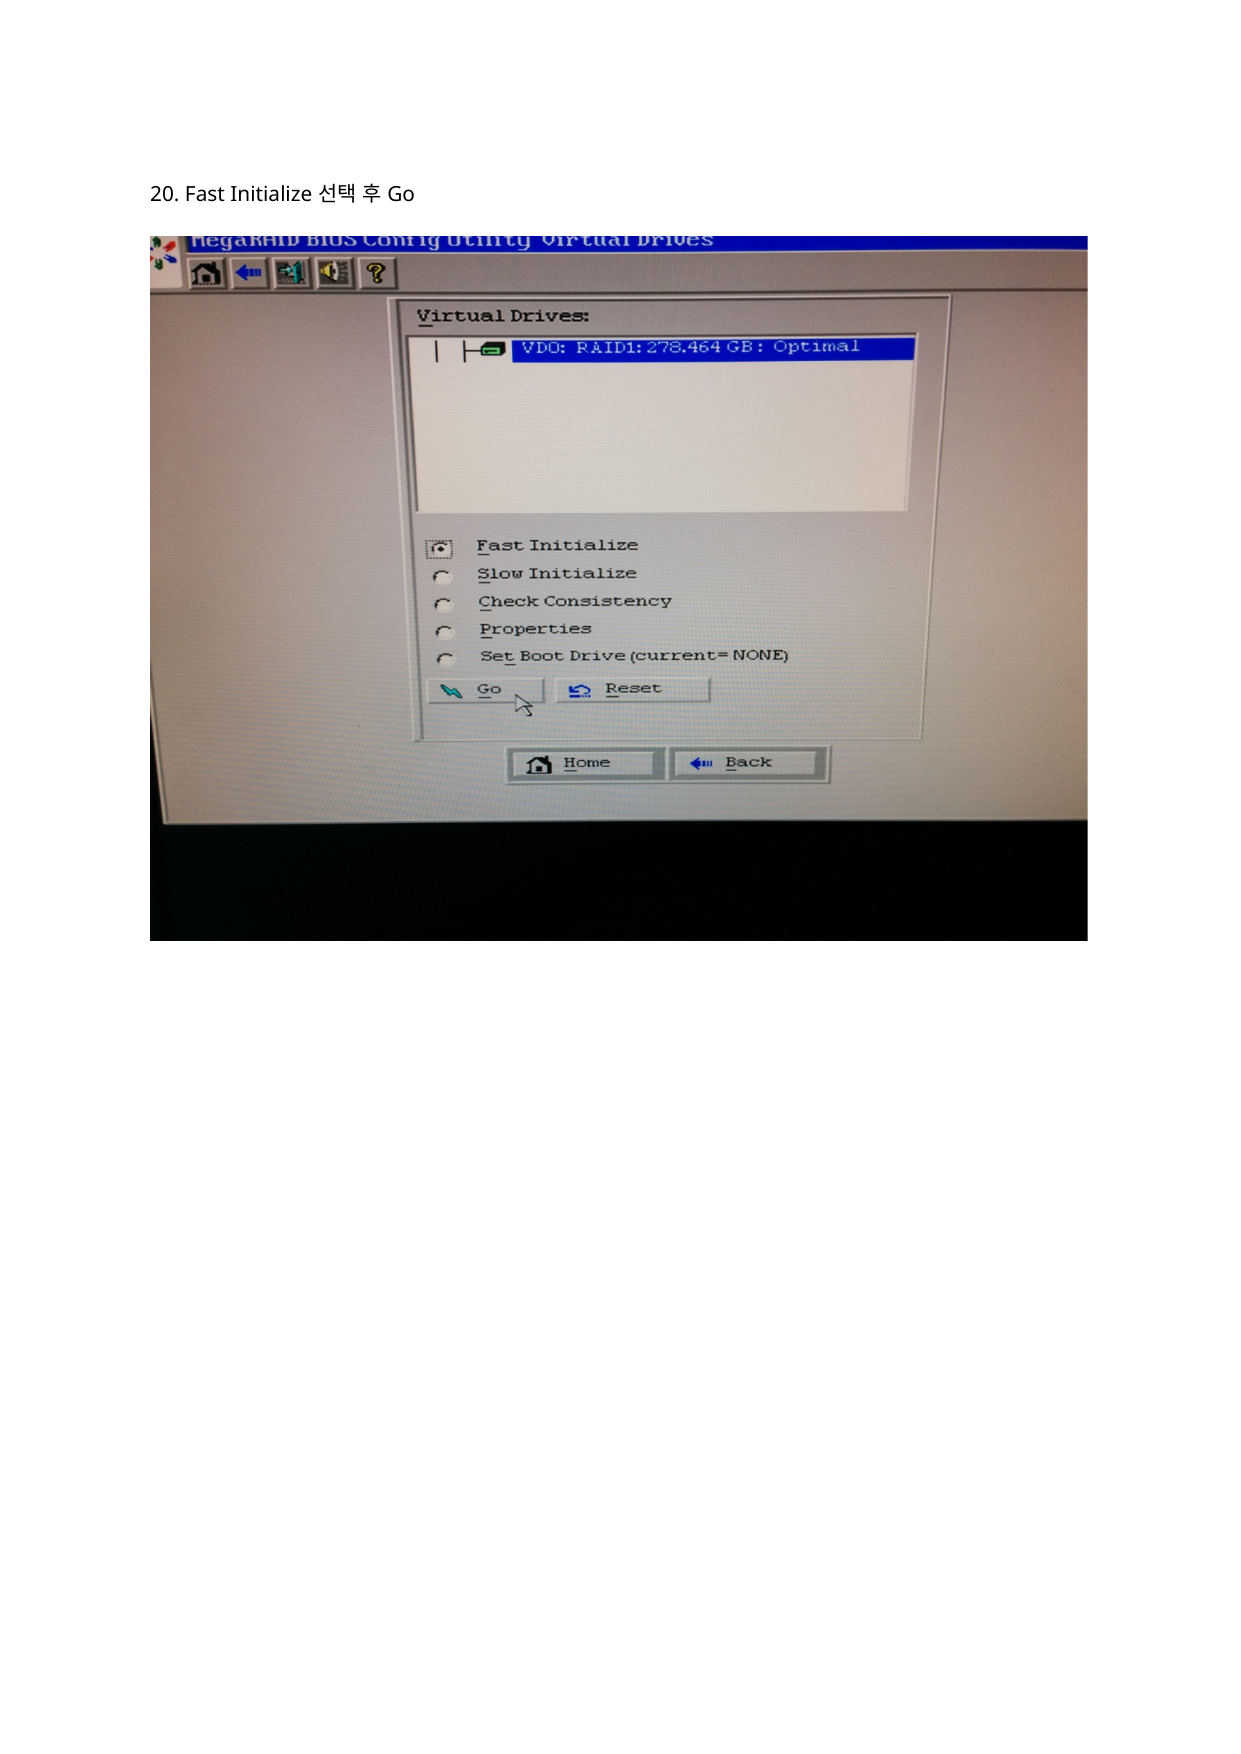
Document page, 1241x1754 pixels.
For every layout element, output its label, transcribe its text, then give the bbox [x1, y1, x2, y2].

text 20. Fast Initialize 선택 후 Go [150, 177, 1090, 207]
picture [150, 236, 1088, 941]
